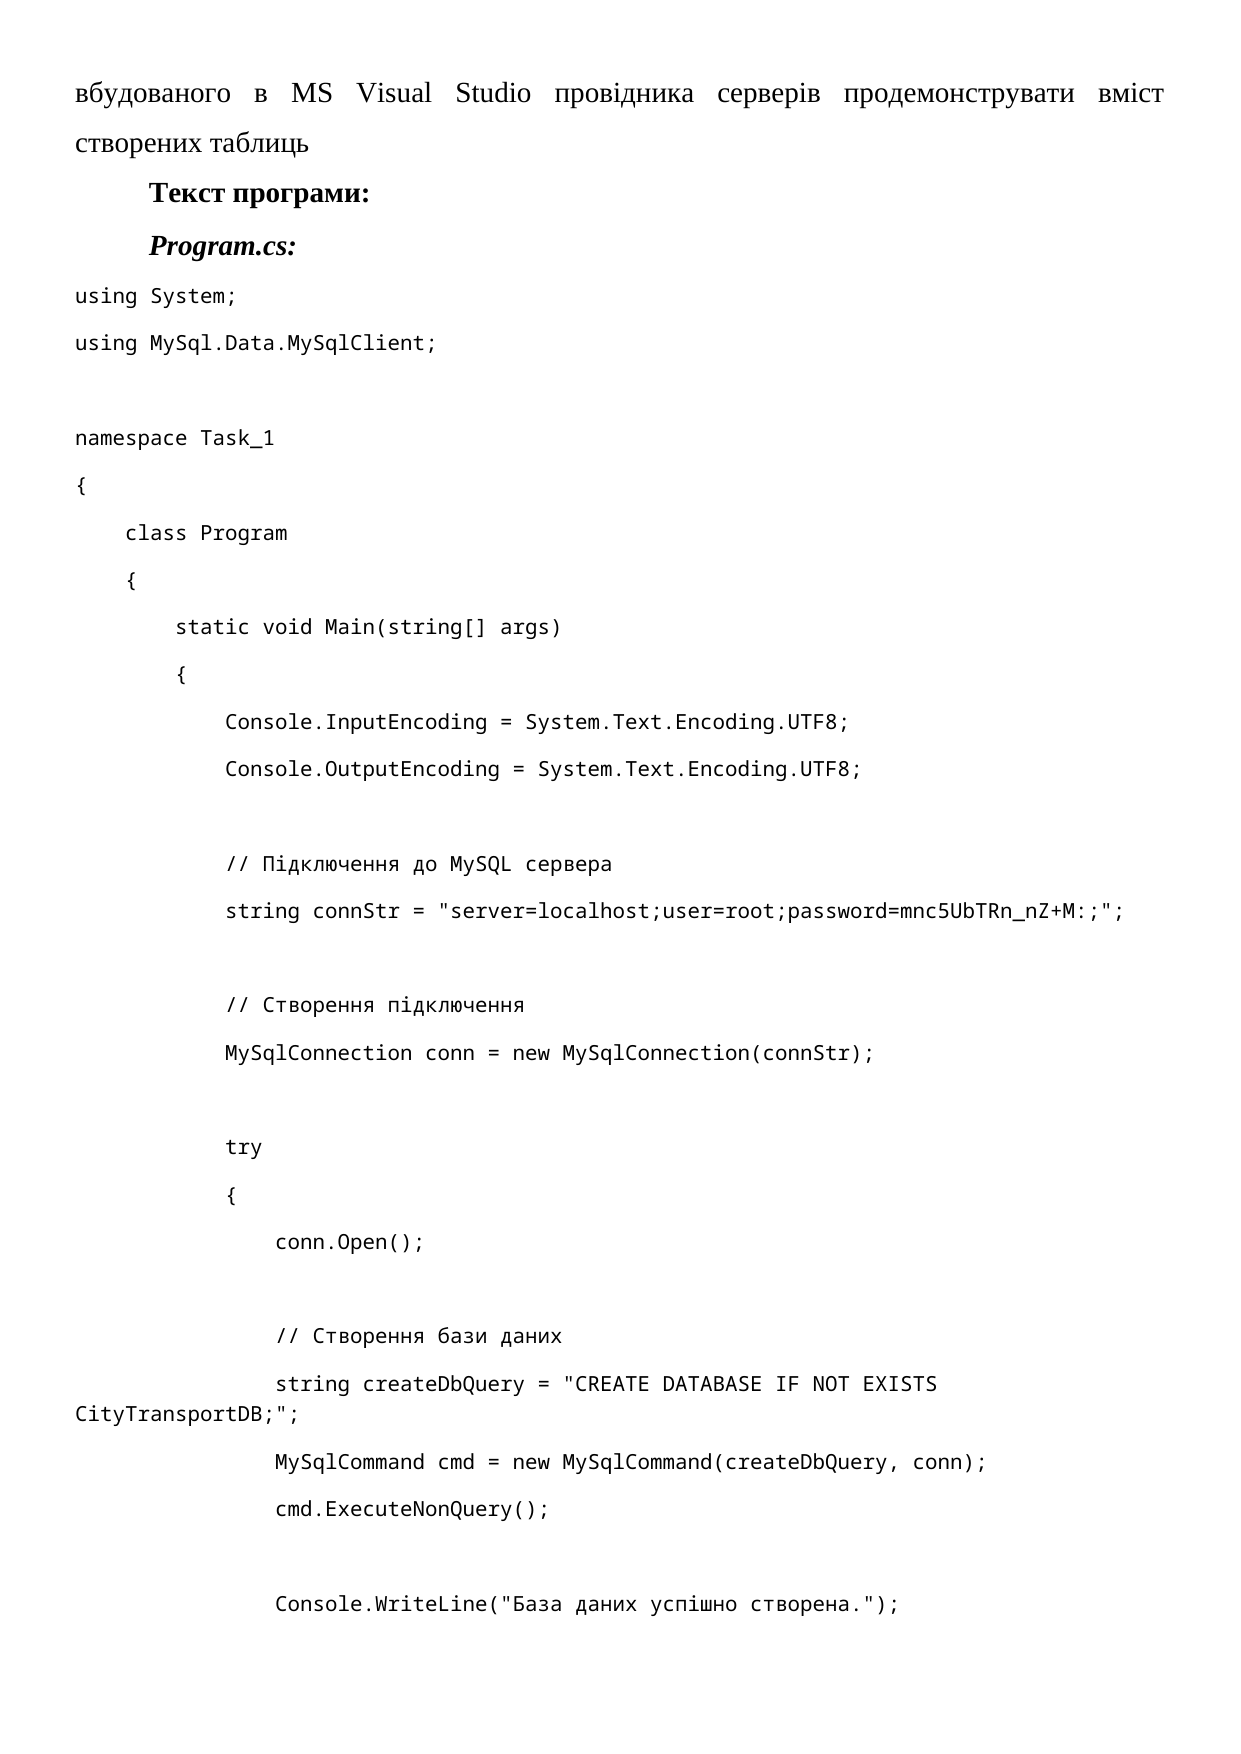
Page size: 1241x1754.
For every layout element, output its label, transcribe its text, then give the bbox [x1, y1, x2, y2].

text { [75, 565, 1165, 593]
text // Створення бази даних [75, 1322, 1165, 1350]
text Program.cs: [75, 228, 1165, 262]
text try [75, 1132, 1165, 1161]
text using MySql.Data.MySqlClient; [75, 328, 1165, 357]
text cmd.ExecuteNonQuery(); [75, 1494, 1165, 1523]
text { [75, 1180, 1165, 1208]
text // Підключення до MySQL сервера [75, 849, 1165, 877]
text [75, 75, 1165, 159]
text using System; [75, 281, 1165, 310]
text namespace Task_1 [75, 423, 1165, 452]
text { [75, 659, 1165, 688]
text // Створення підключення [75, 991, 1165, 1019]
text conn.Open(); [75, 1227, 1165, 1256]
text Console.OutputEncoding = System.Text.Encoding.UTF8; [75, 754, 1165, 783]
text static void Main(string[] args) [75, 612, 1165, 641]
text { [75, 470, 1165, 499]
text MySqlConnection conn = new MySqlConnection(connStr); [75, 1038, 1165, 1066]
text Текст програми: [75, 176, 1165, 209]
text string connStr = "server=localhost;user=root;password=mnc5UbTRn_nZ+M:;"; [75, 896, 1165, 924]
text Console.InputEncoding = System.Text.Encoding.UTF8; [75, 707, 1165, 735]
text Console.WriteLine("База даних успішно створена."); [75, 1589, 1165, 1617]
text class Program [75, 518, 1165, 546]
text MySqlCommand cmd = new MySqlCommand(createDbQuery, conn); [75, 1447, 1165, 1475]
text string createDbQuery = "CREATE DATABASE IF NOT EXISTS CityTransportDB;"; [75, 1369, 1165, 1428]
